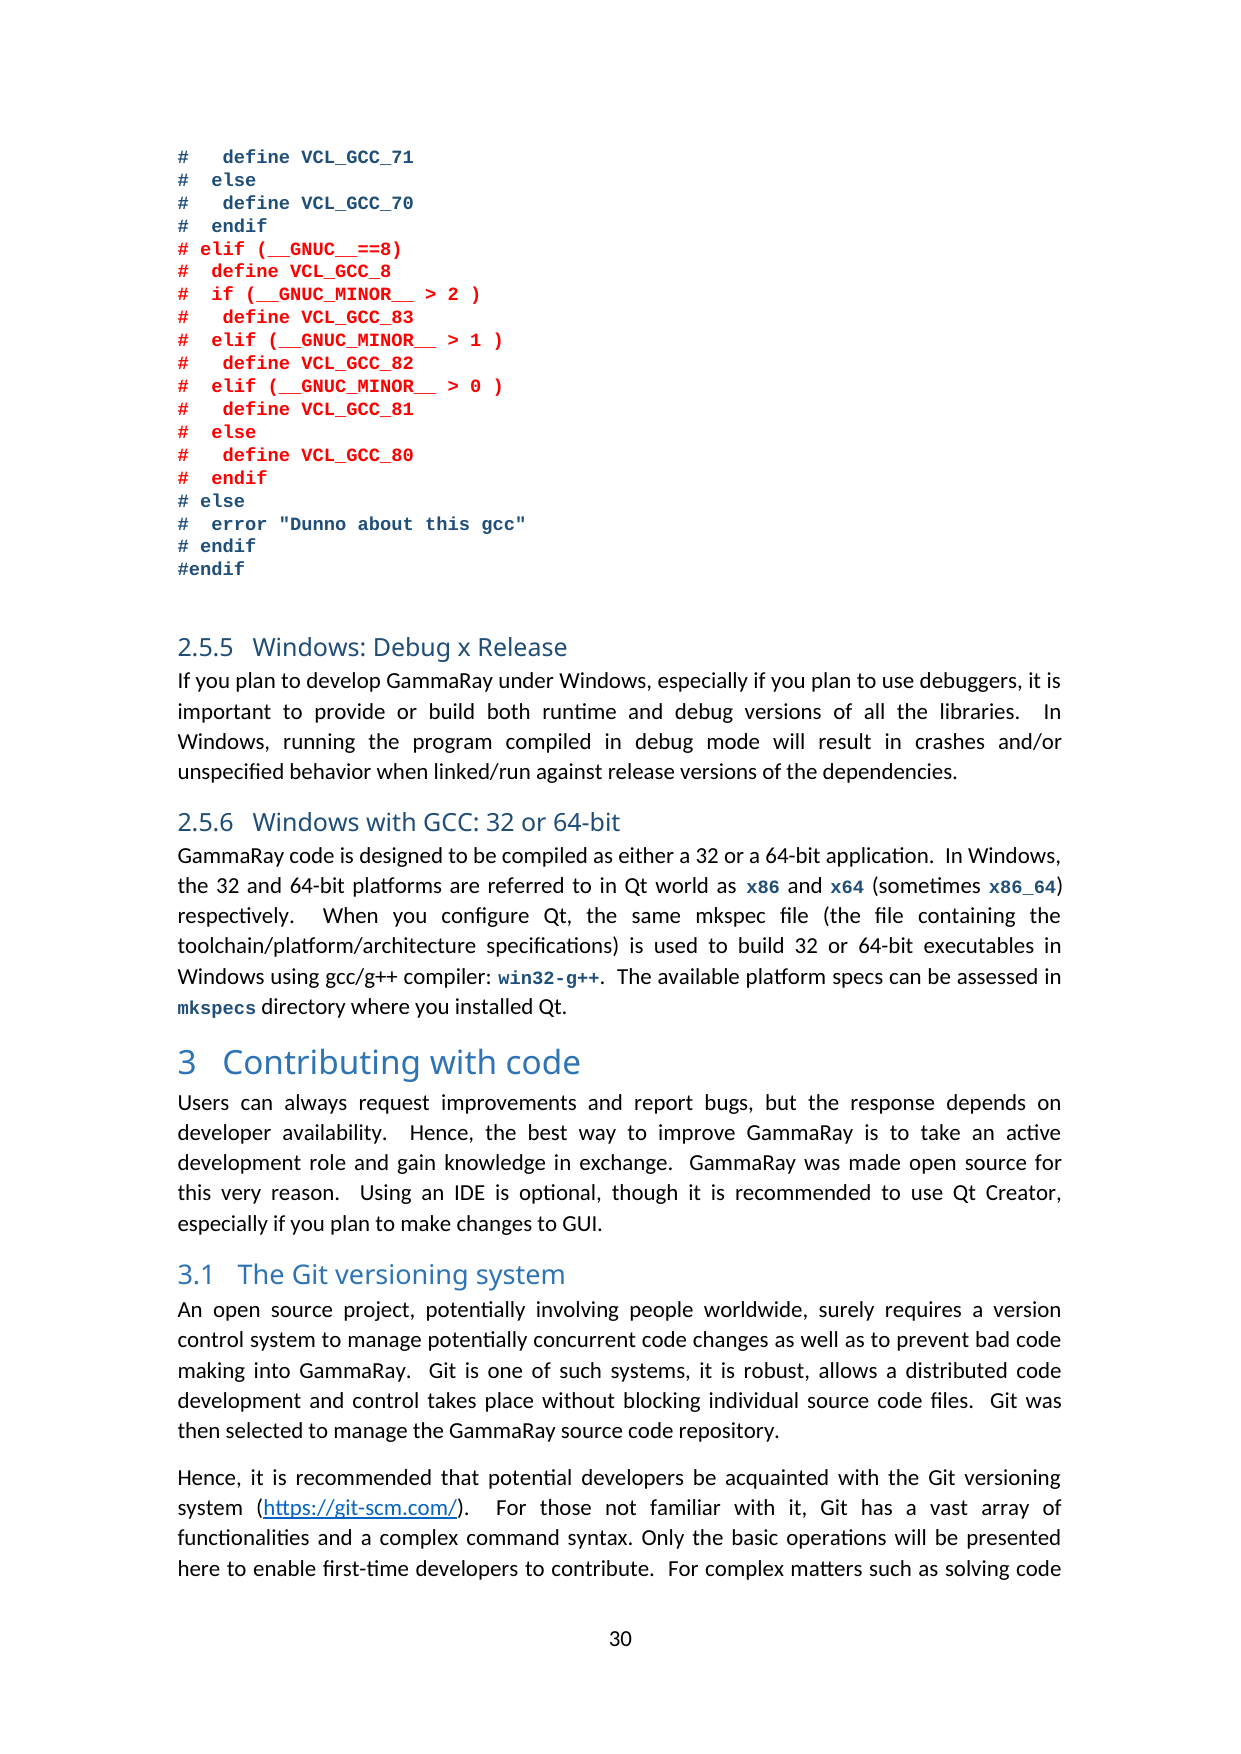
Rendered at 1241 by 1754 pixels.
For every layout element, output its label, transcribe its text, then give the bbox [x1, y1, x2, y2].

text # endif [177, 537, 1063, 558]
subtitle Windows: Debug x Release [177, 630, 1063, 664]
text # define VCL_GCC_70 [177, 193, 1063, 215]
subtitle Contributing with code [177, 1039, 1063, 1084]
text If you plan to develop GammaRay under Windows, especially if you plan to use debuggers, it is important to provide or build both runtime and debug versions of all the libraries. In Windows, running the program compiled in debug mode will result in crashes and/or unspecified behavior when linked/run against release versions of the dependencies. [177, 667, 1063, 785]
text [177, 1463, 1063, 1582]
text An open source project, potentially involving people worldwide, surely requires a version control system to manage potentially concurrent code changes as well as to prevent bad code making into GammaRay. Git is one of such systems, it is robust, allows a distributed code development and control takes place without blocking individual source code files. Git was then selected to manage the GammaRay source code repository. [177, 1295, 1063, 1444]
text #endif [177, 560, 1063, 581]
text # else [177, 171, 1063, 192]
text # endif [177, 216, 1063, 238]
text # endif [177, 468, 1063, 490]
text # define VCL_GCC_71 [177, 148, 1063, 169]
text Users can always request improvements and report bugs, but the response depends on developer availability. Hence, the best way to improve GammaRay is to take an active development role and gain knowledge in exchange. GammaRay was made open source for this very reason. Using an IDE is optional, though it is recommended to use Qt Creator, especially if you plan to make changes to GUI. [177, 1088, 1063, 1237]
text # define VCL_GCC_82 [177, 354, 1063, 375]
text # if (__GNUC_MINOR__ > 2 ) [177, 285, 1063, 306]
text # define VCL_GCC_83 [177, 308, 1063, 329]
subtitle Windows with GCC: 32 or 64-bit [177, 804, 1063, 838]
text # elif (__GNUC_MINOR__ > 0 ) [177, 377, 1063, 398]
text # else [177, 423, 1063, 444]
text # define VCL_GCC_80 [177, 446, 1063, 467]
subtitle The Git versioning system [177, 1256, 1063, 1292]
text GammaRay code is designed to be compiled as either a 32 or a 64-bit application. In Windows, the 32 and 64-bit platforms are referred to in Qt world as x86 and x64 (sometimes x86_64) respectively. When you configure Qt, the same mkspec file (the file containing the toolchain/platform/architecture specifications) is used to build 32 or 64-bit executables in Windows using gcc/g++ compiler: win32-g++. The available platform specs can be assessed in mkspecs directory where you installed Qt. [177, 841, 1063, 1020]
text # error "Dunno about this gcc" [177, 514, 1063, 536]
text # else [177, 491, 1063, 513]
text # define VCL_GCC_8 [177, 262, 1063, 283]
text # define VCL_GCC_81 [177, 400, 1063, 421]
text # elif (__GNUC__==8) [177, 239, 1063, 261]
text # elif (__GNUC_MINOR__ > 1 ) [177, 331, 1063, 352]
